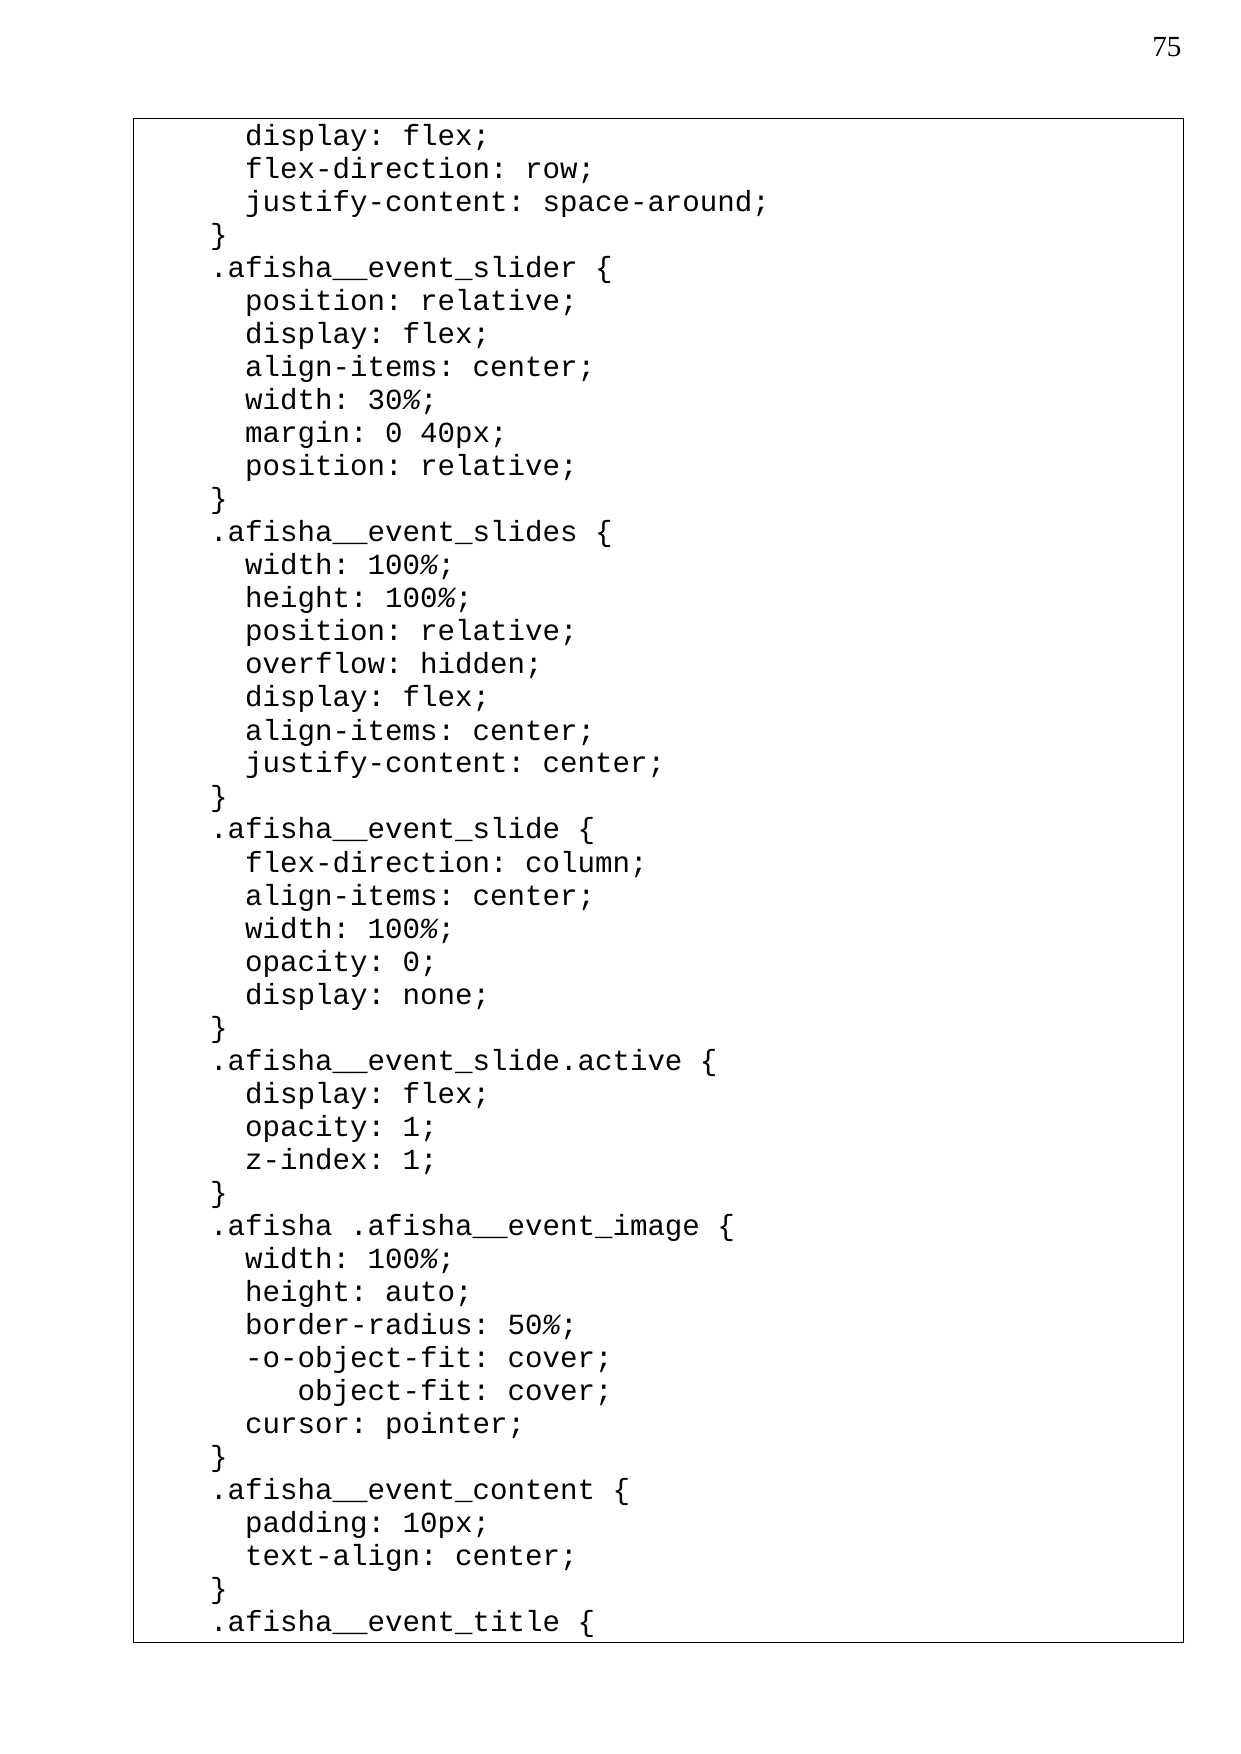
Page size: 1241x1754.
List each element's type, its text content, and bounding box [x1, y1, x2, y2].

text display: flex; [134, 119, 1183, 154]
text align-items: center; [136, 881, 1181, 914]
text } [136, 220, 1181, 253]
text position: relative; [136, 451, 1181, 484]
text height: 100%; [136, 583, 1181, 617]
text opacity: 1; [136, 1112, 1181, 1145]
text height: auto; [136, 1277, 1181, 1310]
text position: relative; [136, 286, 1181, 319]
text .afisha__event_slide { [136, 815, 1181, 848]
text overflow: hidden; [136, 649, 1181, 683]
text .afisha__event_slides { [136, 517, 1181, 551]
text } [136, 1178, 1181, 1211]
text display: flex; [136, 1079, 1181, 1112]
text } [136, 1442, 1181, 1475]
text display: flex; [136, 319, 1181, 352]
text display: none; [136, 980, 1181, 1013]
text .afisha__event_slide.active { [136, 1046, 1181, 1079]
text width: 100%; [136, 914, 1181, 947]
text .afisha__event_slider { [136, 253, 1181, 286]
text justify-content: space-around; [136, 187, 1181, 220]
text width: 100%; [136, 1244, 1181, 1277]
text margin: 0 40px; [136, 418, 1181, 451]
text justify-content: center; [136, 749, 1181, 782]
text opacity: 0; [136, 947, 1181, 980]
text border-radius: 50%; [136, 1310, 1181, 1343]
text object-fit: cover; [136, 1376, 1181, 1409]
text padding: 10px; [136, 1508, 1181, 1541]
text .afisha__event_title { [134, 1604, 1183, 1642]
text z-index: 1; [136, 1145, 1181, 1178]
text flex-direction: row; [136, 154, 1181, 187]
text } [136, 484, 1181, 517]
text } [136, 782, 1181, 815]
text } [136, 1013, 1181, 1046]
text width: 30%; [136, 385, 1181, 418]
text display: flex; [136, 683, 1181, 716]
text .afisha .afisha__event_image { [136, 1211, 1181, 1244]
text text-align: center; [136, 1541, 1181, 1574]
text .afisha__event_content { [136, 1475, 1181, 1508]
text } [136, 1574, 1181, 1604]
text width: 100%; [136, 551, 1181, 583]
text align-items: center; [136, 352, 1181, 385]
text align-items: center; [136, 716, 1181, 749]
text flex-direction: column; [136, 848, 1181, 881]
text position: relative; [136, 617, 1181, 649]
text -o-object-fit: cover; [136, 1343, 1181, 1376]
text cursor: pointer; [136, 1409, 1181, 1442]
